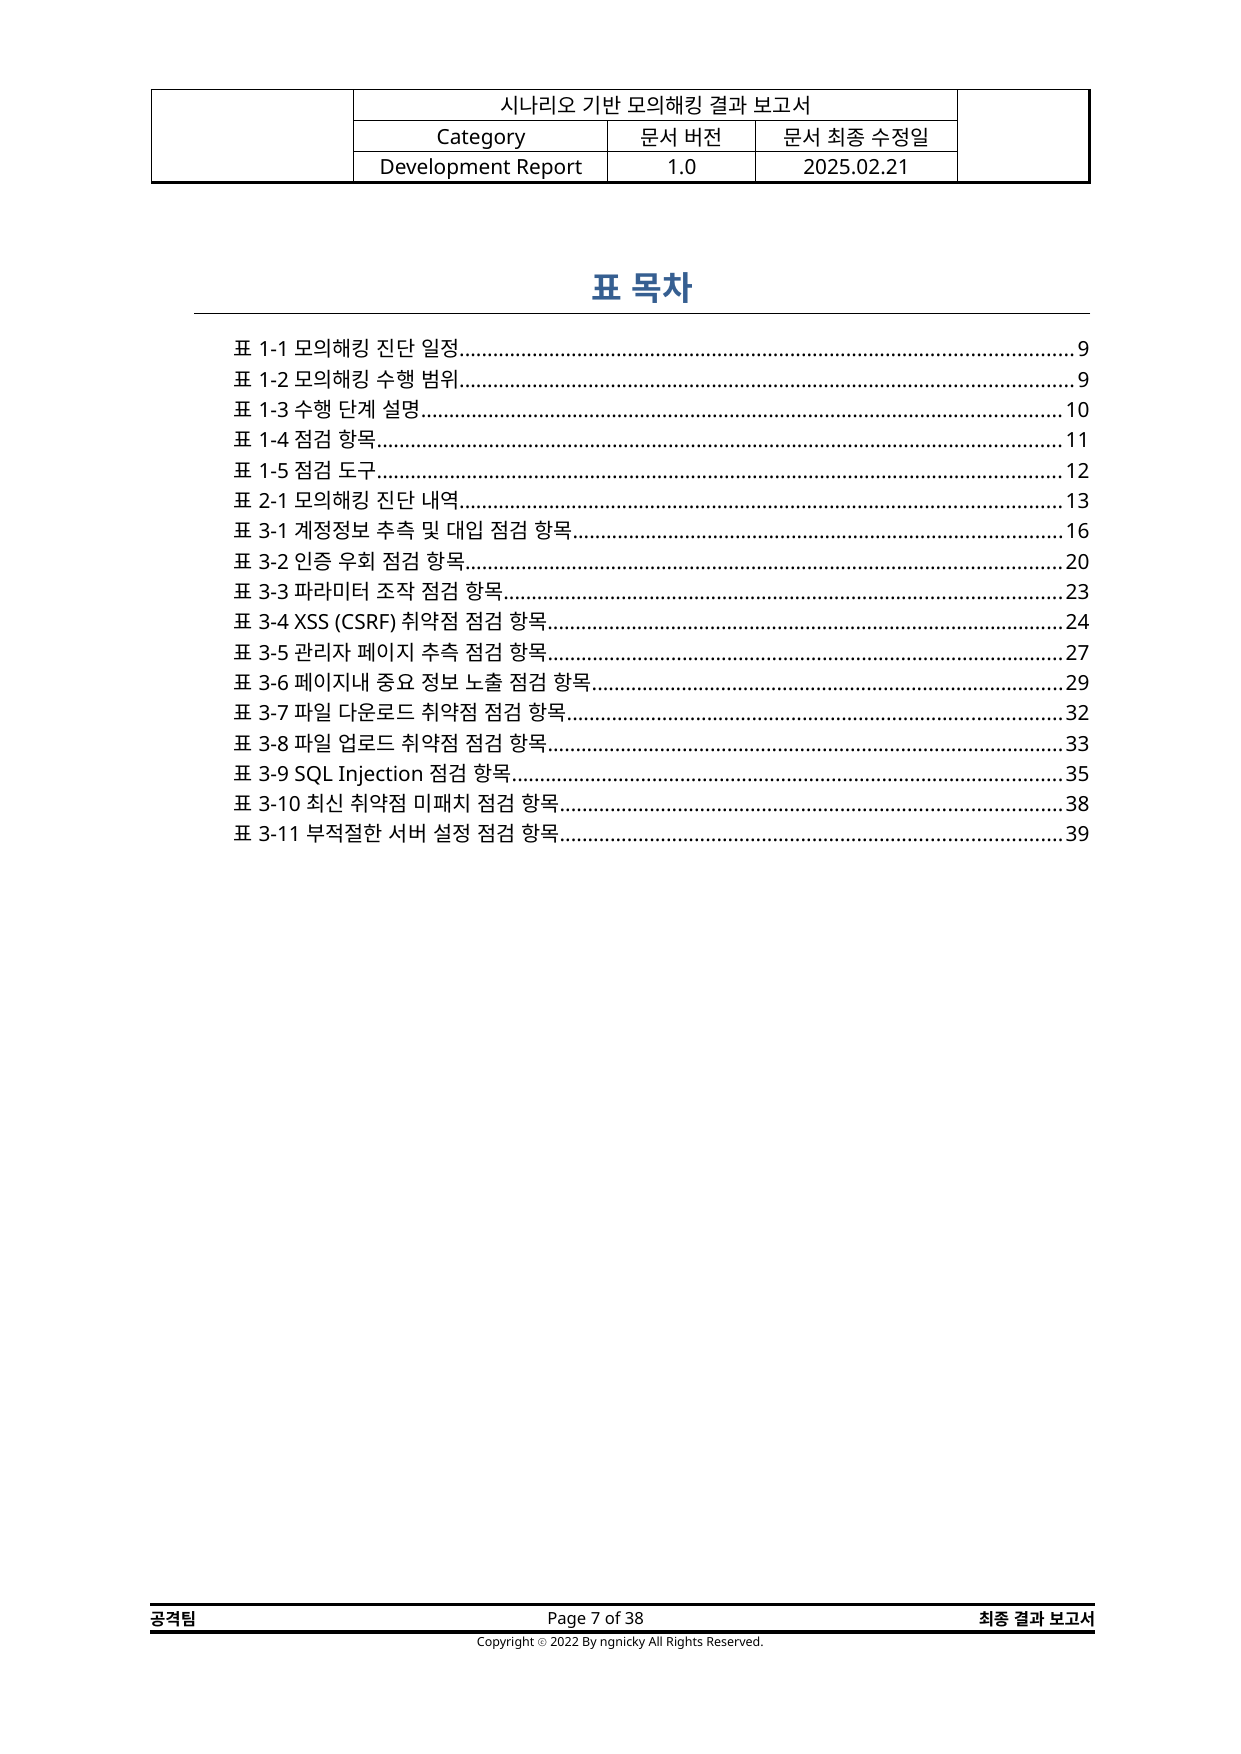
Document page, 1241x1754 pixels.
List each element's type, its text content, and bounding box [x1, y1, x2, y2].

text 표 3-2 인증 우회 점검 항목 20 [233, 545, 1090, 575]
text 표 3-10 최신 취약점 미패치 점검 항목 38 [233, 787, 1090, 818]
text 표 1-4 점검 항목 11 [233, 424, 1090, 454]
text 표 1-2 모의해킹 수행 범위 9 [233, 363, 1090, 393]
text 표 3-7 파일 다운로드 취약점 점검 항목 32 [233, 696, 1090, 727]
text 표 3-8 파일 업로드 취약점 점검 항목 33 [233, 727, 1090, 757]
text 표 3-3 파라미터 조작 점검 항목 23 [233, 575, 1090, 606]
text 표 1-1 모의해킹 진단 일정 9 [233, 333, 1090, 363]
text 표 3-9 SQL Injection 점검 항목 35 [233, 757, 1090, 787]
subtitle 표 목차 [194, 262, 1090, 313]
text 표 3-6 페이지내 중요 정보 노출 점검 항목 29 [233, 666, 1090, 696]
text 표 3-1 계정정보 추측 및 대입 점검 항목 16 [233, 514, 1090, 545]
text 표 1-3 수행 단계 설명 10 [233, 393, 1090, 424]
text 표 3-11 부적절한 서버 설정 점검 항목 39 [233, 818, 1090, 848]
text 표 1-5 점검 도구 12 [233, 454, 1090, 484]
text 표 3-4 XSS (CSRF) 취약점 점검 항목 24 [233, 606, 1090, 636]
text 표 3-5 관리자 페이지 추측 점검 항목 27 [233, 636, 1090, 666]
text 표 2-1 모의해킹 진단 내역 13 [233, 484, 1090, 514]
